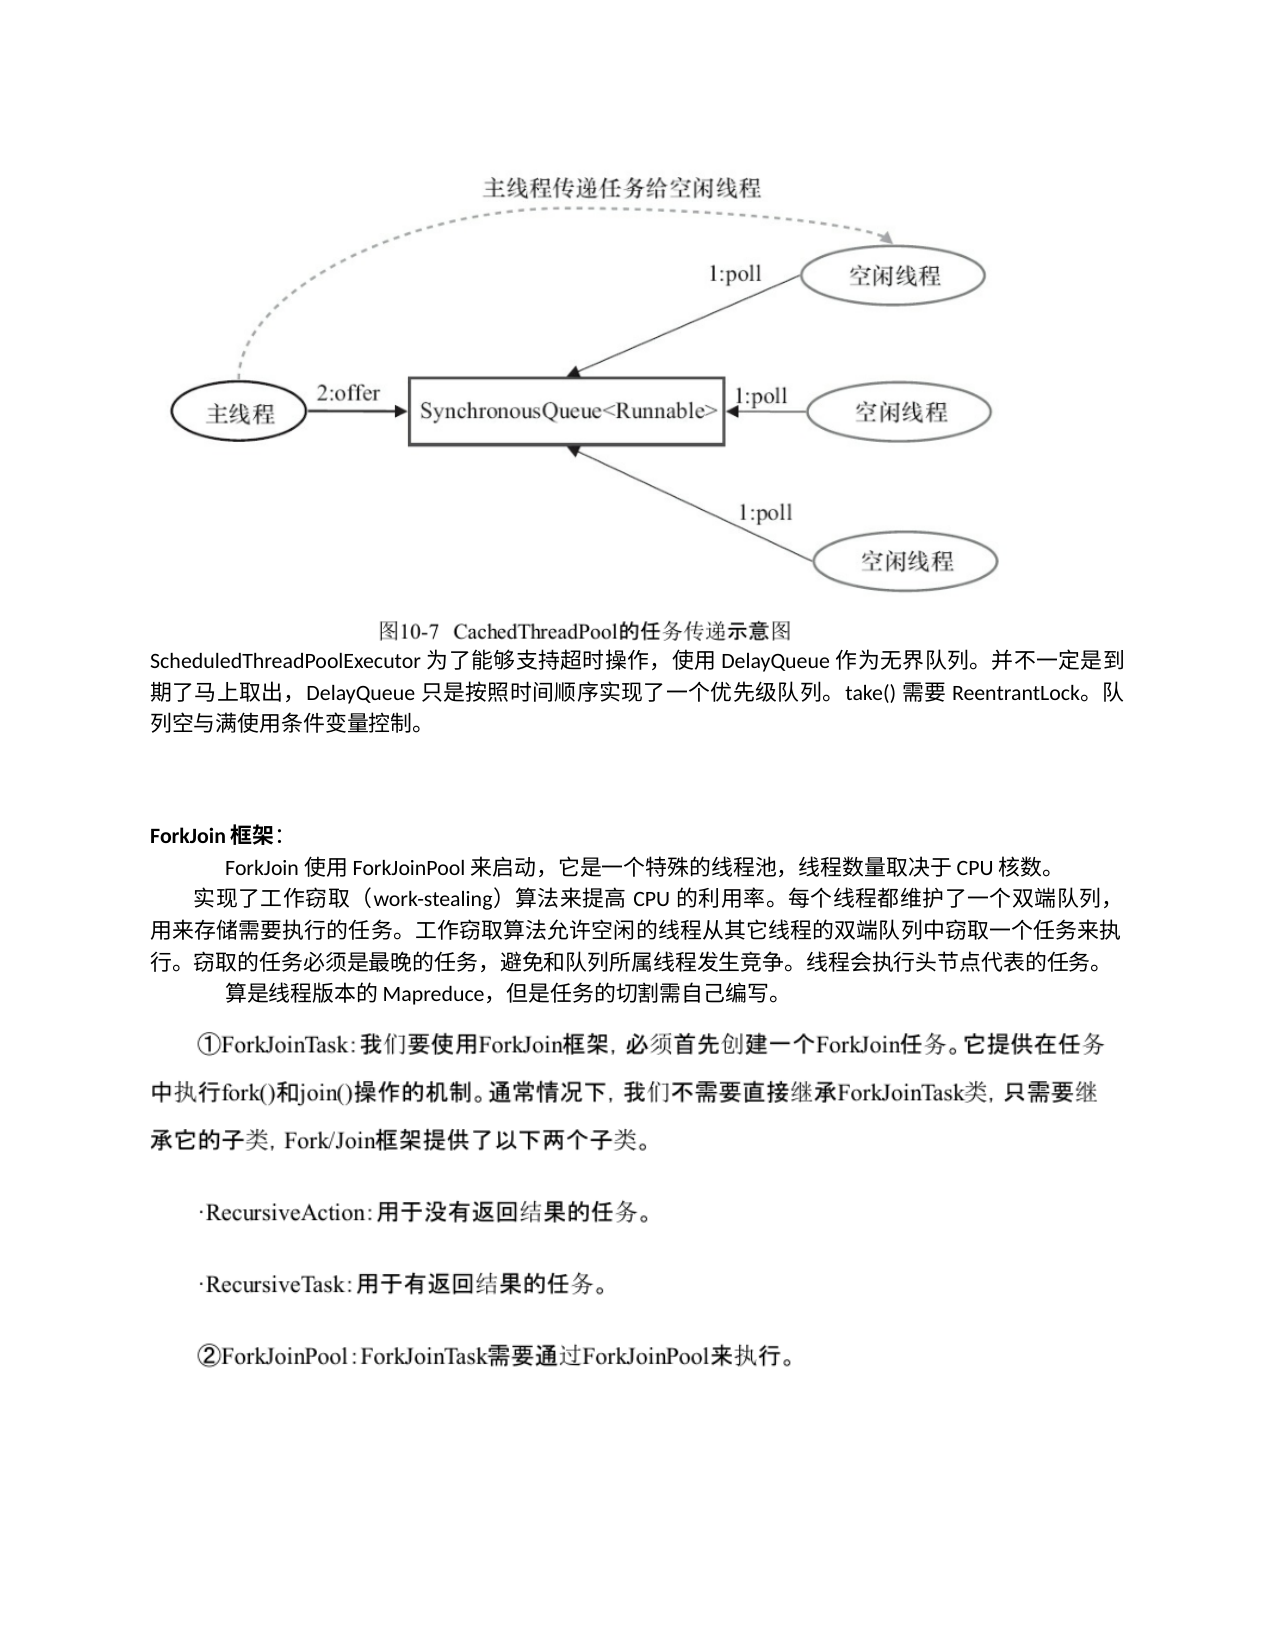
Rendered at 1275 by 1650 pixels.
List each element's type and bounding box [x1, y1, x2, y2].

picture [150, 150, 1016, 643]
picture [150, 1007, 1110, 1394]
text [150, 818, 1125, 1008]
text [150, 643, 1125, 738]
